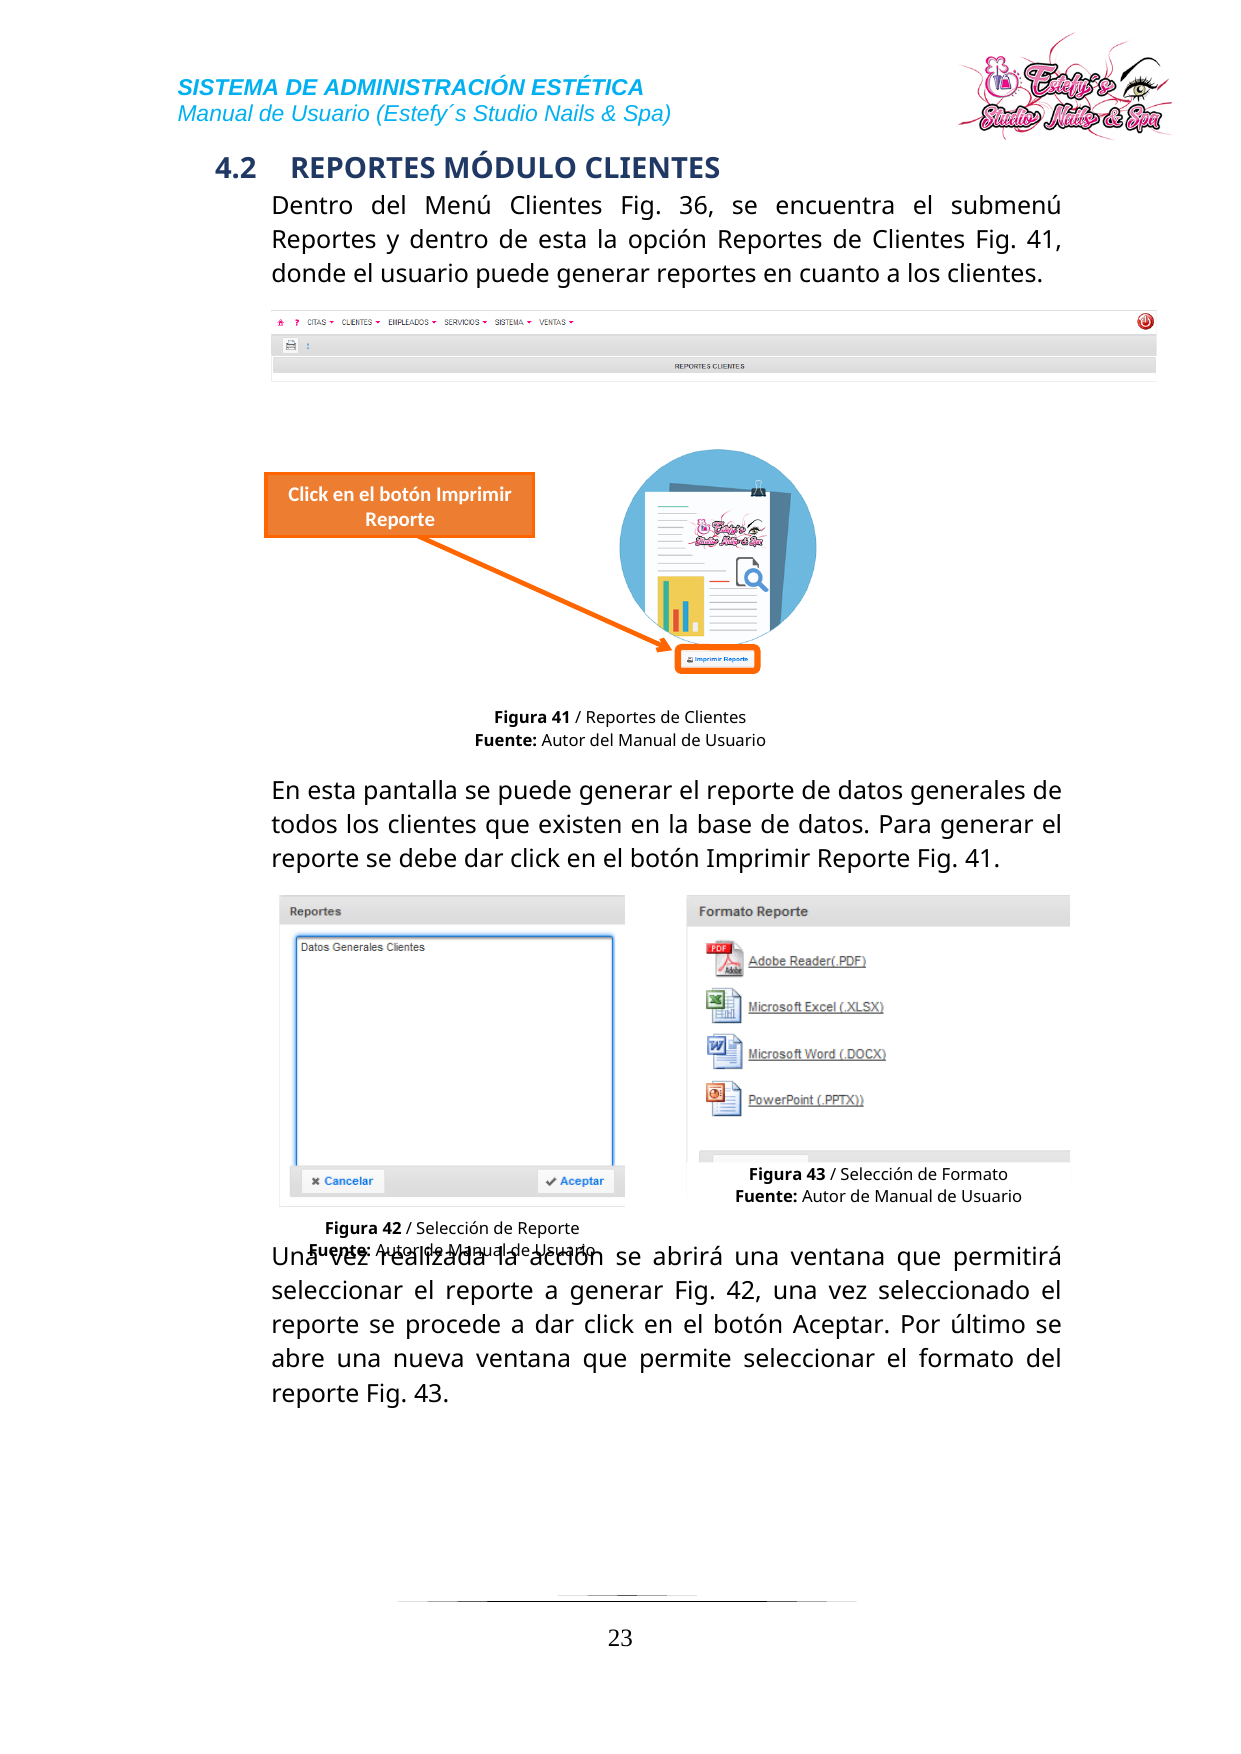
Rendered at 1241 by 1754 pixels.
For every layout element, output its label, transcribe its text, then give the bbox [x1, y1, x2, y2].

picture [957, 29, 1173, 141]
text En esta pantalla se puede generar el reporte de datos generales de todos los clientes que existen en la base de datos. Para generar el reporte se debe dar click en el botón Imprimir Reporte Fig. 41. [271, 772, 1063, 874]
text Dentro del Menú Clientes Fig. 36, se encuentra el submenú Reportes y dentro de esta la opción Reportes de Clientes Fig. 41, donde el usuario puede generar reportes en cuanto a los clientes. [271, 187, 1063, 289]
text Una vez realizada la acción se abrirá una ventana que permitirá seleccionar el reporte a generar Fig. 42, una vez seleccionado el reporte se procede a dar click en el botón Aceptar. Por último se abre una nueva ventana que permite seleccionar el formato del reporte Fig. 43. [271, 1199, 1063, 1409]
picture [271, 310, 1157, 686]
picture [279, 895, 625, 1199]
subtitle REPORTES MÓDULO CLIENTES [215, 148, 1063, 187]
text Figura 41 / Reportes de Clientes Fuente: Autor del Manual de Usuario [177, 706, 1063, 752]
picture [686, 895, 1071, 1162]
